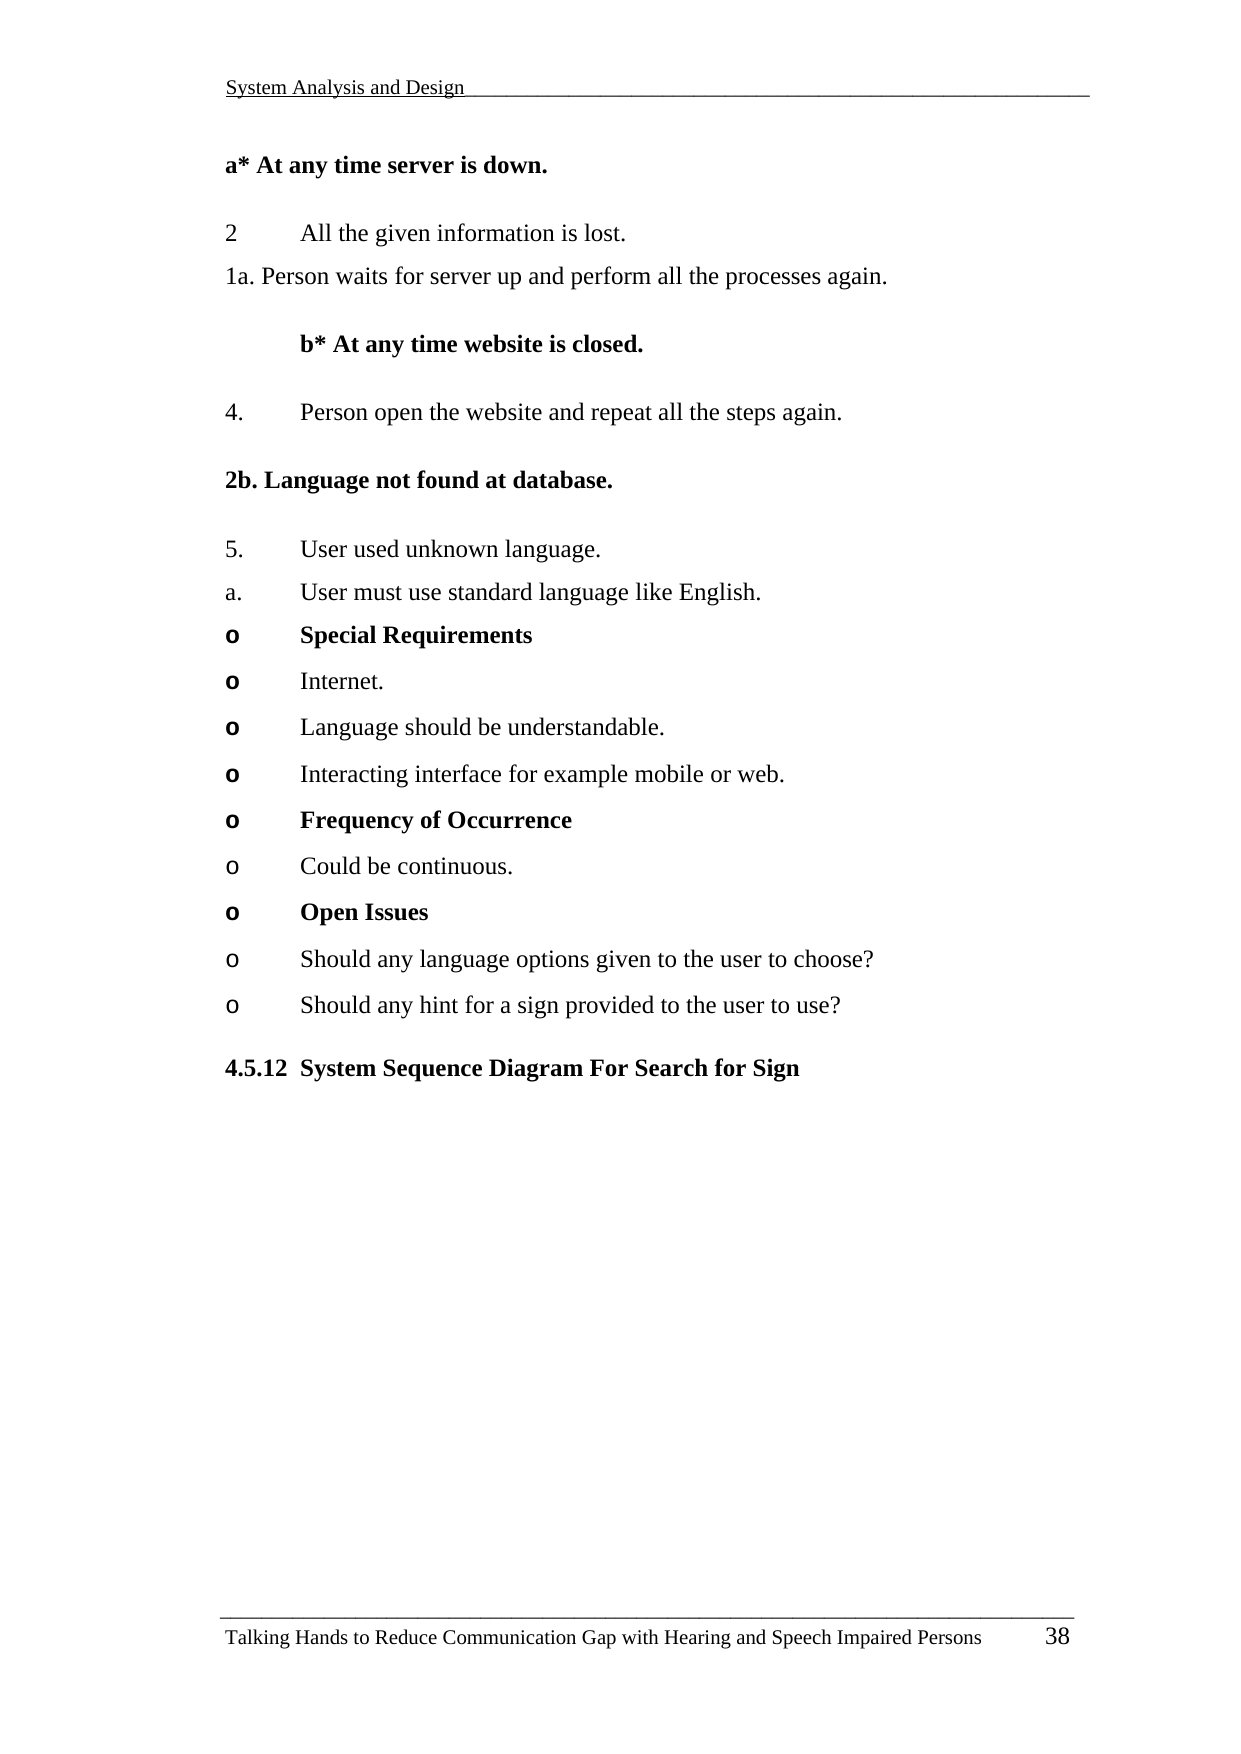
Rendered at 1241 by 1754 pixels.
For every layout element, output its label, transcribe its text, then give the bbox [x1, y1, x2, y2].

list User must use standard language like English. [225, 577, 1090, 606]
list User used unknown language. [225, 534, 1090, 562]
text 2b. Language not found at database. [225, 466, 1090, 494]
list Language should be understandable. [225, 712, 1090, 743]
text a* At any time server is down. [225, 150, 1090, 179]
list Could be continuous. [225, 851, 1090, 882]
list All the given information is lost. [225, 218, 1090, 247]
list Internet. [225, 666, 1090, 697]
list Person open the website and repeat all the steps again. [225, 397, 1090, 426]
list Should any language options given to the user to choose? [225, 944, 1090, 974]
list Frequency of Occurrence [225, 805, 1090, 836]
text b* At any time website is closed. [225, 329, 1090, 358]
list Open Issues [225, 897, 1090, 928]
list Should any hint for a sign provided to the user to use? [225, 990, 1090, 1021]
list Special Requirements [225, 620, 1090, 651]
subtitle System Sequence Diagram For Search for Sign [225, 1053, 1090, 1082]
list Interacting interface for example mobile or web. [225, 759, 1090, 789]
list 1a. Person waits for server up and perform all the processes again. [225, 261, 1090, 290]
